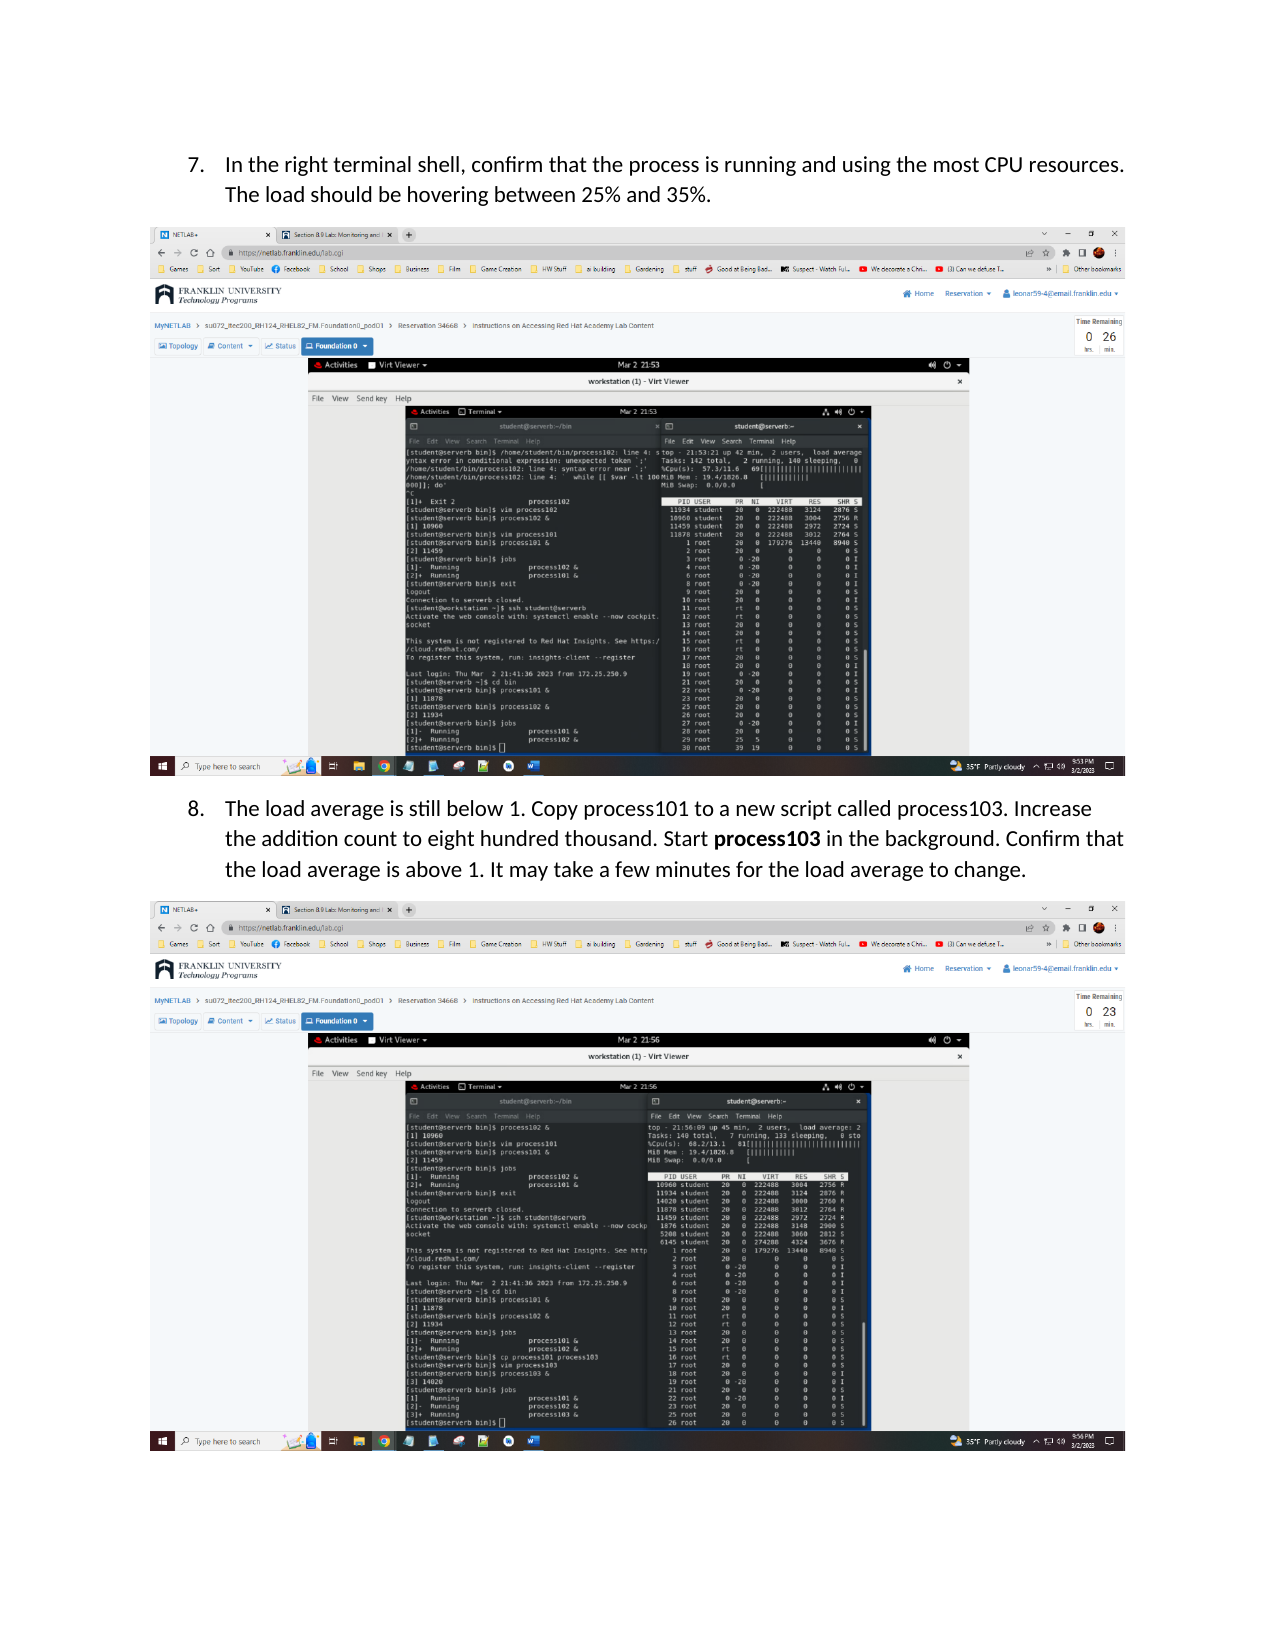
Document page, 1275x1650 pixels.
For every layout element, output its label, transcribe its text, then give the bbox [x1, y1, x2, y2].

list In the right terminal shell, confirm that the process is running and using the most CPU resources. The load should be hovering between 25% and 35%. [187, 150, 1125, 208]
picture [150, 227, 1125, 776]
list The load average is still below 1. Copy process101 to a new script called process103. Increase the addition count to eight hundred thousand. Start process103 in the background. Confirm that the load average is above 1. It may take a few minutes for the load average to change. [187, 794, 1125, 883]
picture [150, 901, 1125, 1451]
